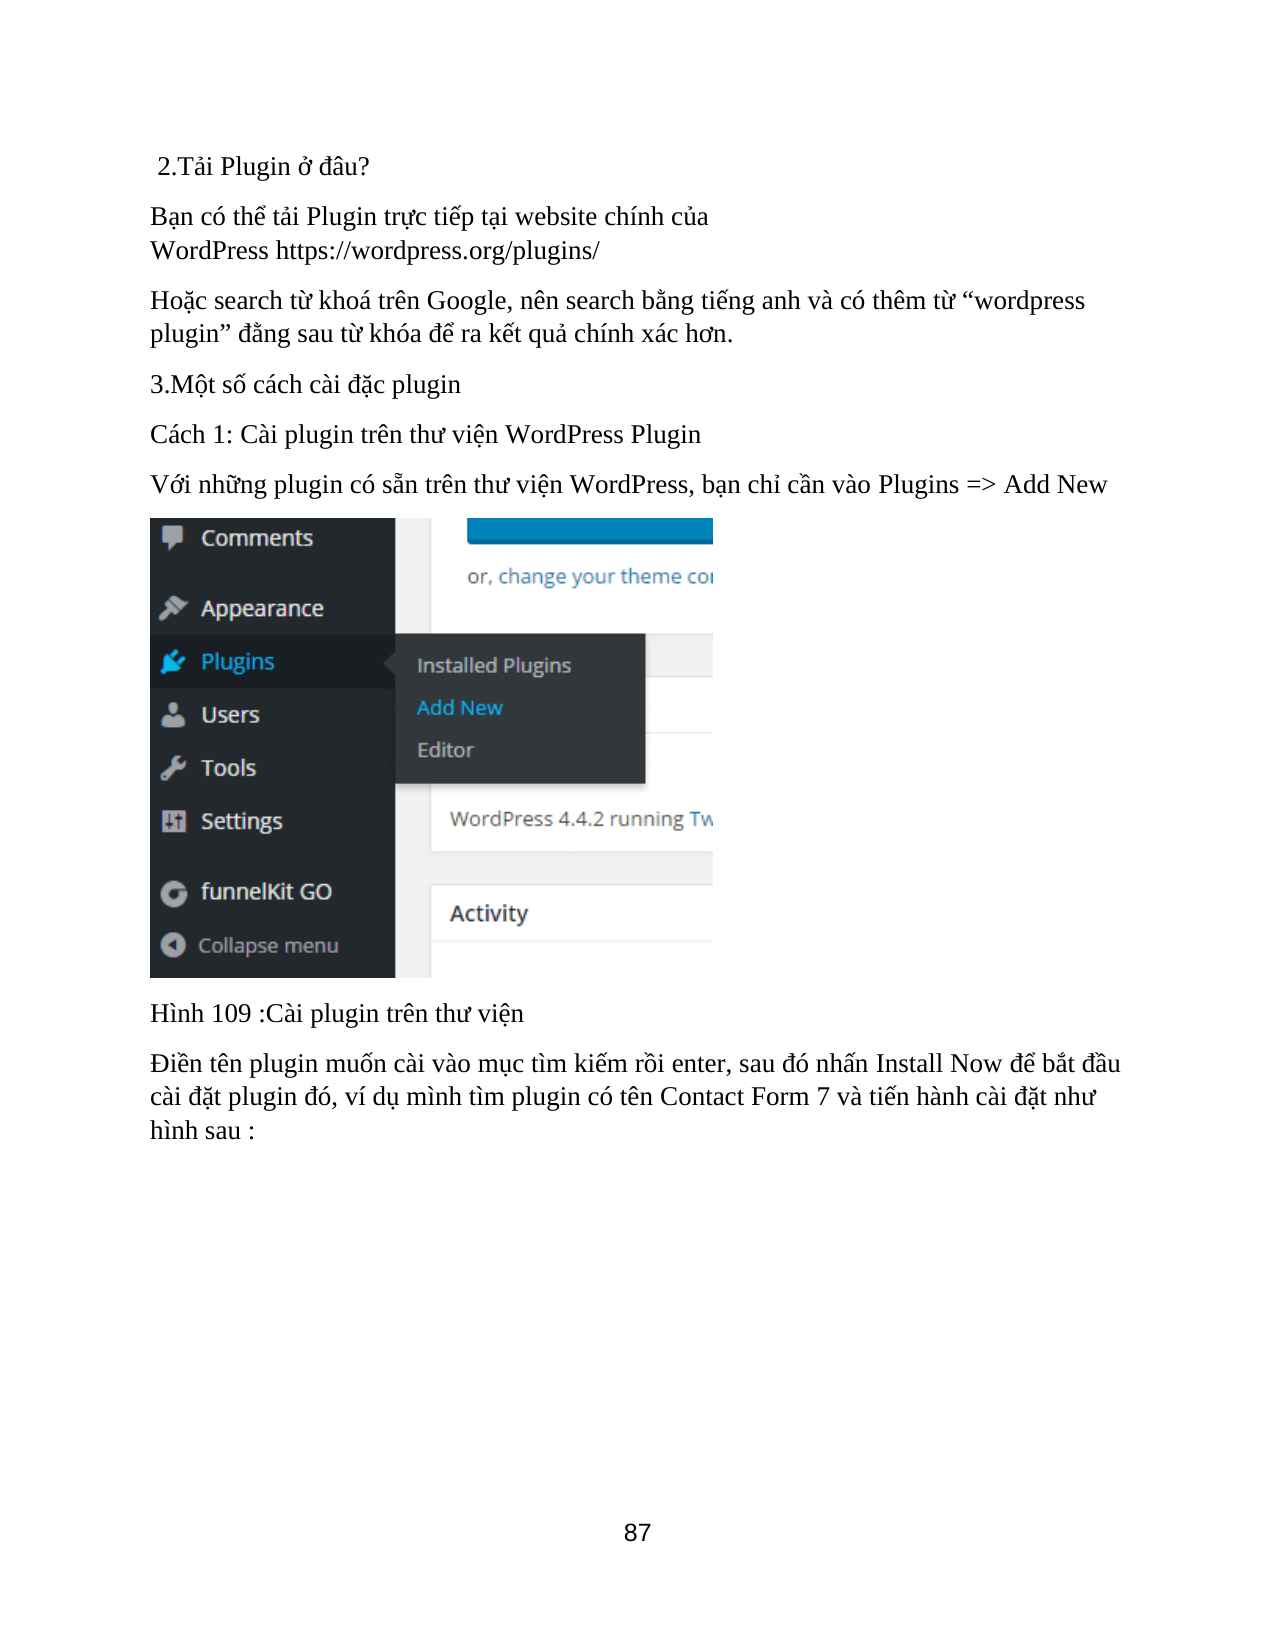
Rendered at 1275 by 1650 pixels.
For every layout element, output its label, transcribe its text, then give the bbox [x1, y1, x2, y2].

text 3.Một số cách cài đặc plugin [150, 368, 1125, 399]
text Cách 1: Cài plugin trên thư viện WordPress Plugin [150, 418, 1125, 449]
picture [150, 518, 713, 978]
text Với những plugin có sẵn trên thư viện WordPress, bạn chỉ cần vào Plugins => Add New [150, 468, 1125, 499]
text Bạn có thể tải Plugin trực tiếp tại website chính của WordPress https://wordpress.org/plugins/ [150, 200, 1125, 265]
text 2.Tải Plugin ở đâu? [150, 150, 1125, 181]
text Điền tên plugin muốn cài vào mục tìm kiếm rồi enter, sau đó nhấn Install Now để bắt đầu cài đặt plugin đó, ví dụ mình tìm plugin có tên Contact Form 7 và tiến hành cài đặt như hình sau : [150, 1047, 1125, 1145]
text Hình 109 :Cài plugin trên thư viện [150, 997, 1125, 1028]
text Hoặc search từ khoá trên Google, nên search bằng tiếng anh và có thêm từ “wordpress plugin” đằng sau từ khóa để ra kết quả chính xác hơn. [150, 284, 1125, 349]
